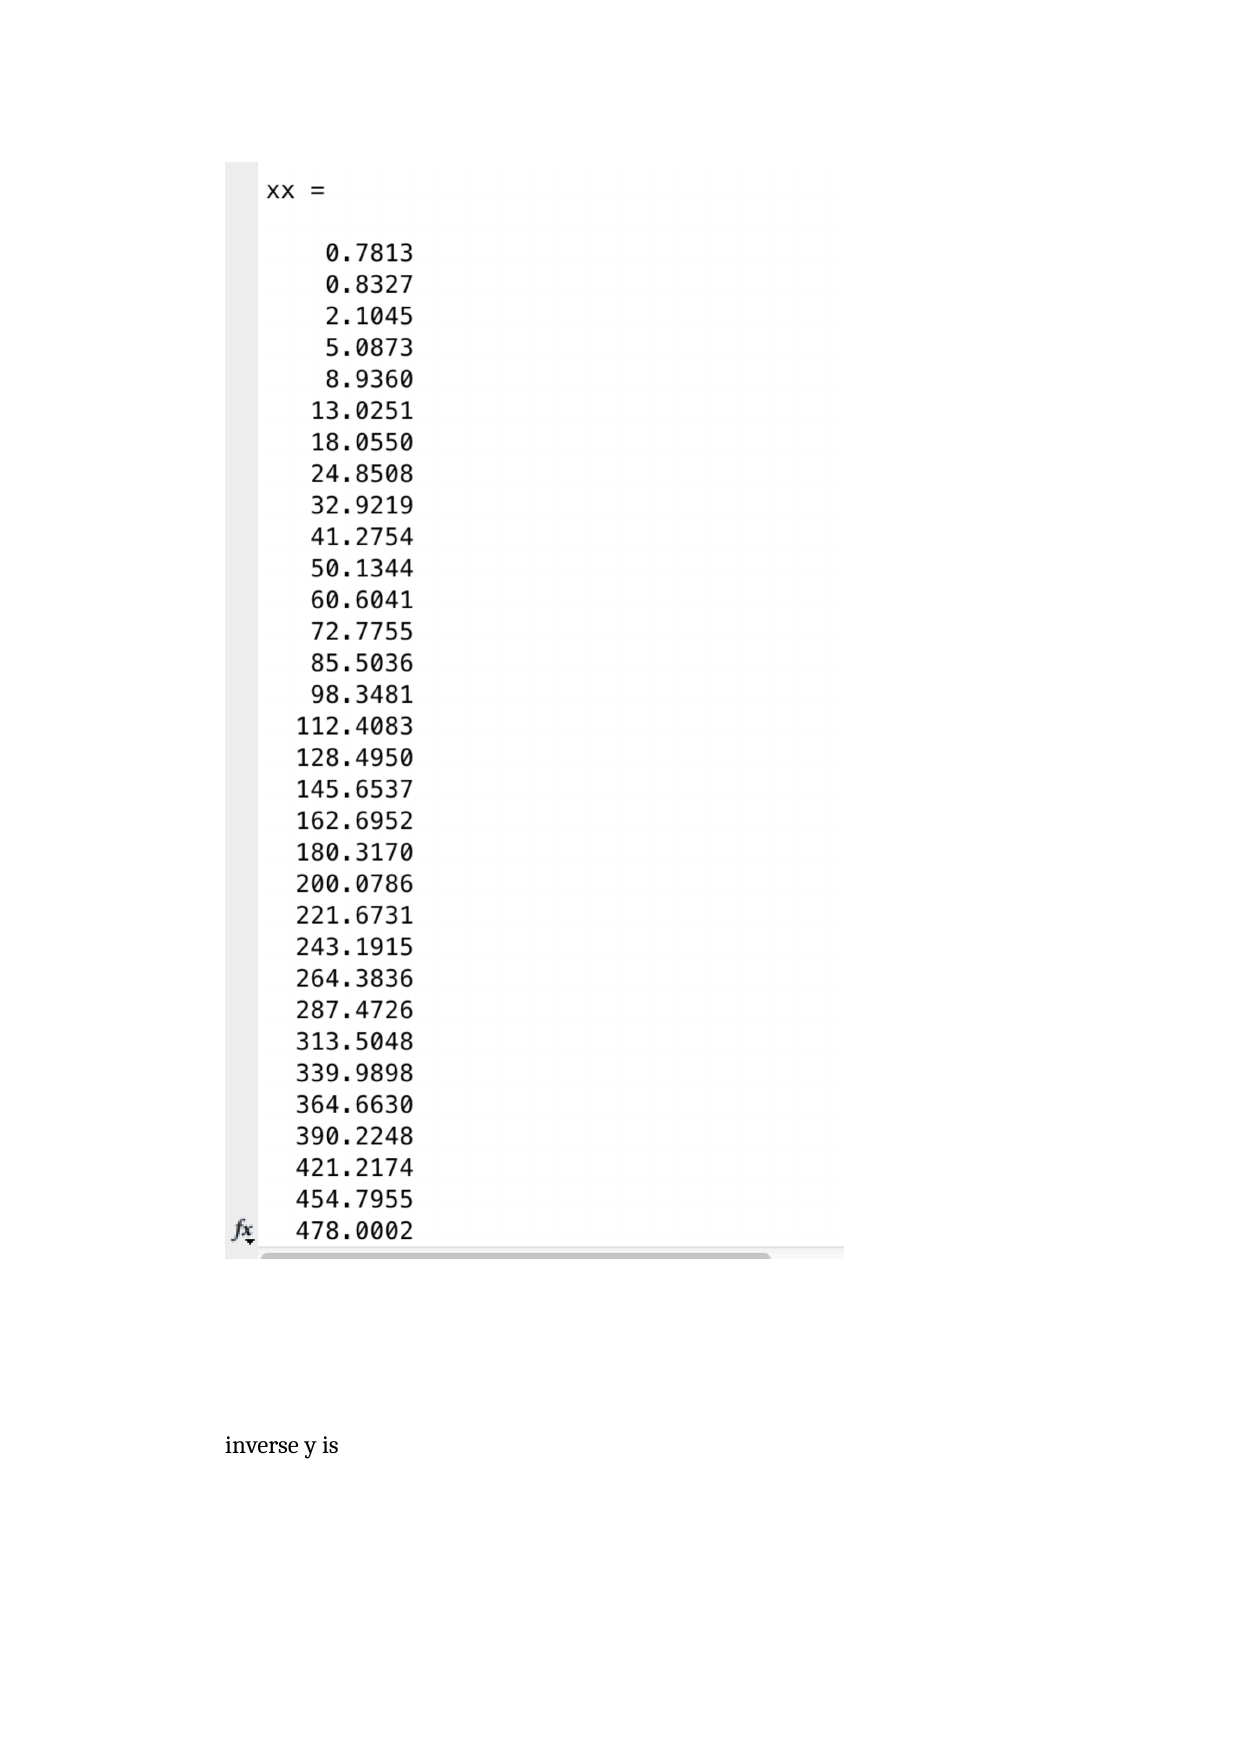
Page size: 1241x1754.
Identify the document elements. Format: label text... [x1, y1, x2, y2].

list inverse y is [225, 1429, 1053, 1462]
picture [225, 162, 844, 1259]
